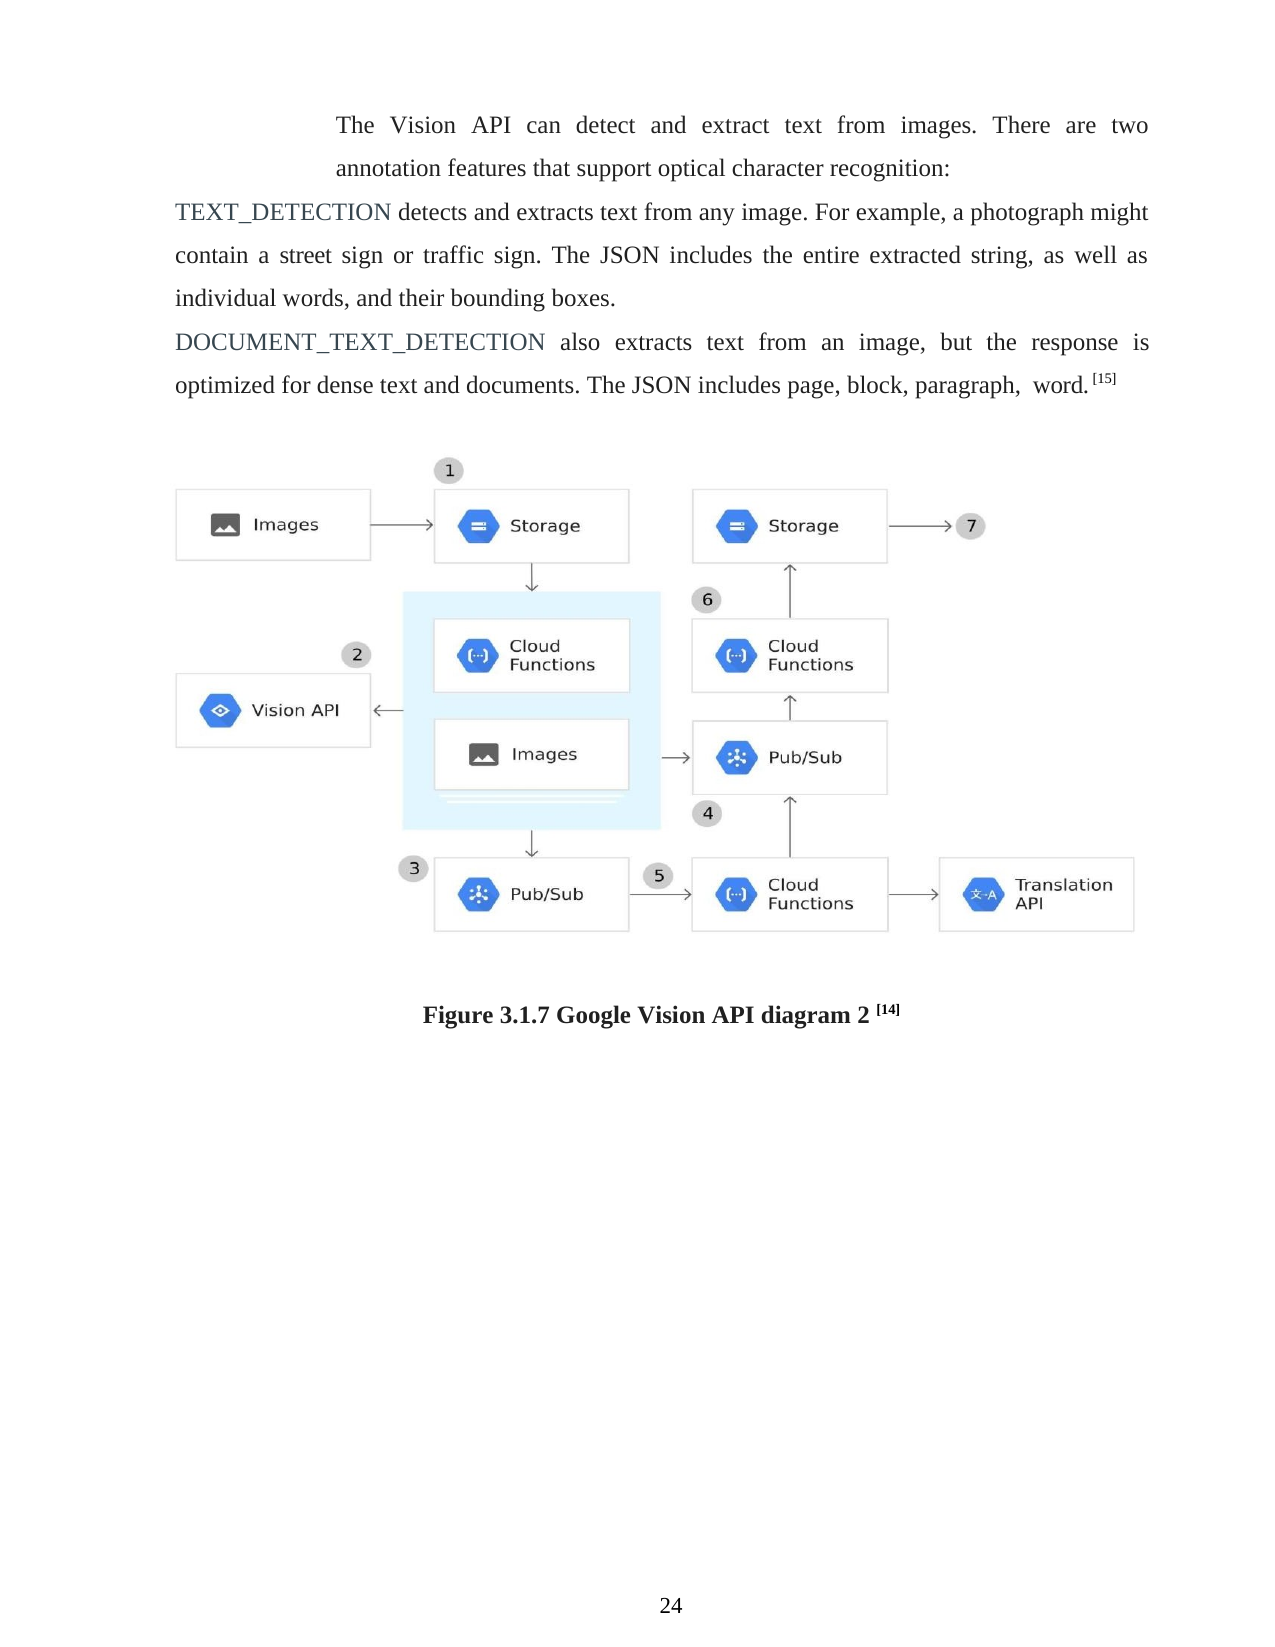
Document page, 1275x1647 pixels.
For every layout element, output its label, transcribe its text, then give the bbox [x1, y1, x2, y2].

text The Vision API can detect and extract text from images. There are two annotation features that support optical character recognition: [336, 110, 1149, 182]
text Figure 3.1.7 Google Vision API diagram 2 [14] [175, 1001, 1148, 1029]
text DOCUMENT_TEXT_DETECTION also extracts text from an image, but the response is optimized for dense text and documents. The JSON includes page, block, paragraph, word. [15] [175, 327, 1149, 399]
text TEXT_DETECTION detects and extracts text from any image. For example, a photograph might contain a street sign or traffic sign. The JSON includes the entire extracted string, as well as individual words, and their bounding boxes. [175, 197, 1149, 312]
picture [170, 453, 1137, 934]
